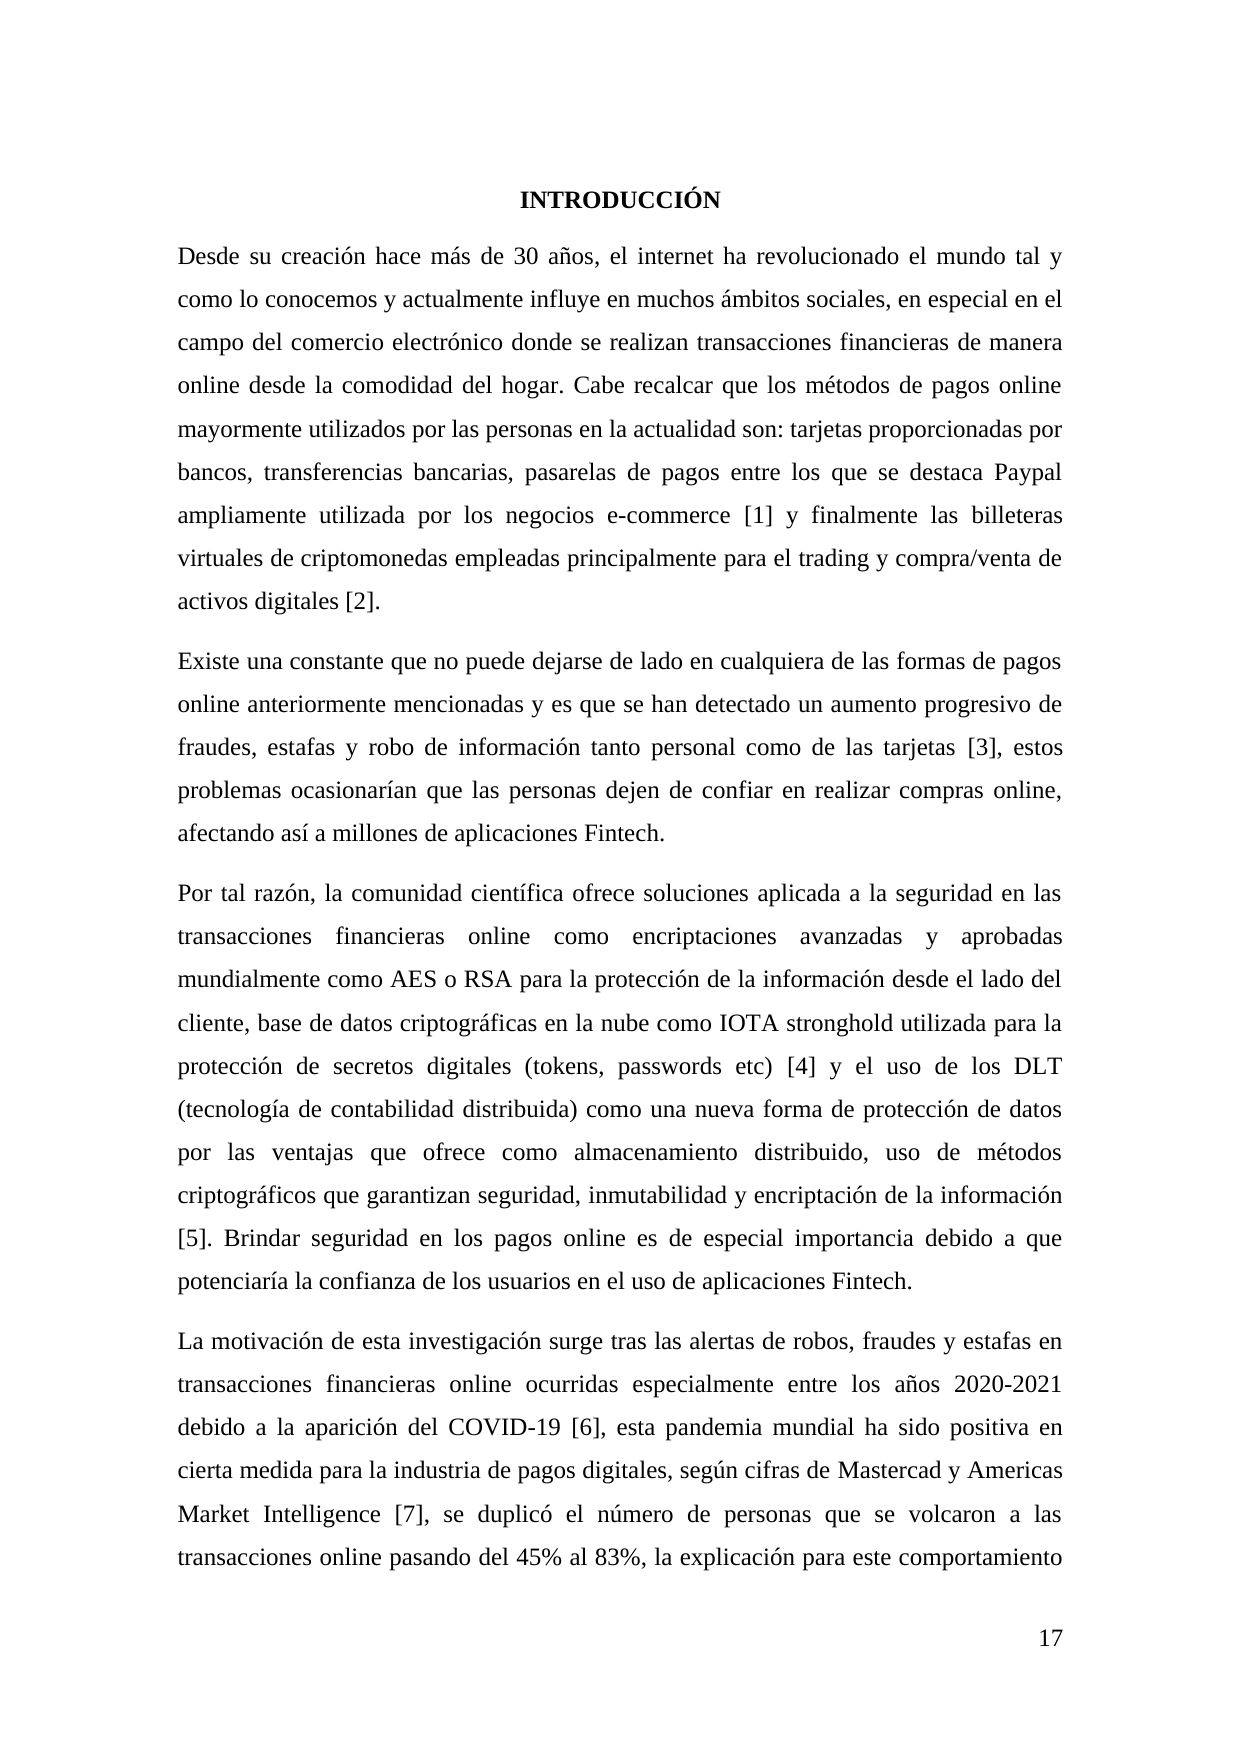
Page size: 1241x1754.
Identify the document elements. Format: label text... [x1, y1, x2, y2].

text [177, 1326, 1063, 1571]
text Por tal razón, la comunidad científica ofrece soluciones aplicada a la seguridad en las transacciones financieras online como encriptaciones avanzadas y aprobadas mundialmente como AES o RSA para la protección de la información desde el lado del cliente, base de datos criptográficas en la nube como IOTA stronghold utilizada para la protección de secretos digitales (tokens, passwords etc) y el uso de los DLT (tecnología de contabilidad distribuida) como una nueva forma de protección de datos por las ventajas que ofrece como almacenamiento distribuido, uso de métodos criptográficos que garantizan seguridad, inmutabilidad y encriptación de la información . Brindar seguridad en los pagos online es de especial importancia debido a que potenciaría la confianza de los usuarios en el uso de aplicaciones Fintech. [177, 878, 1063, 1295]
text INTRODUCCIÓN [177, 185, 1063, 214]
text Existe una constante que no puede dejarse de lado en cualquiera de las formas de pagos online anteriormente mencionadas y es que se han detectado un aumento progresivo de fraudes, estafas y robo de información tanto personal como de las tarjetas , estos problemas ocasionarían que las personas dejen de confiar en realizar compras online, afectando así a millones de aplicaciones Fintech. [177, 646, 1063, 847]
text Desde su creación hace más de 30 años, el internet ha revolucionado el mundo tal y como lo conocemos y actualmente influye en muchos ámbitos sociales, en especial en el campo del comercio electrónico donde se realizan transacciones financieras de manera online desde la comodidad del hogar. Cabe recalcar que los métodos de pagos online mayormente utilizados por las personas en la actualidad son: tarjetas proporcionadas por bancos, transferencias bancarias, pasarelas de pagos entre los que se destaca Paypal ampliamente utilizada por los negocios e-commerce y finalmente las billeteras virtuales de criptomonedas empleadas principalmente para el trading y compra/venta de activos digitales . [177, 241, 1063, 615]
